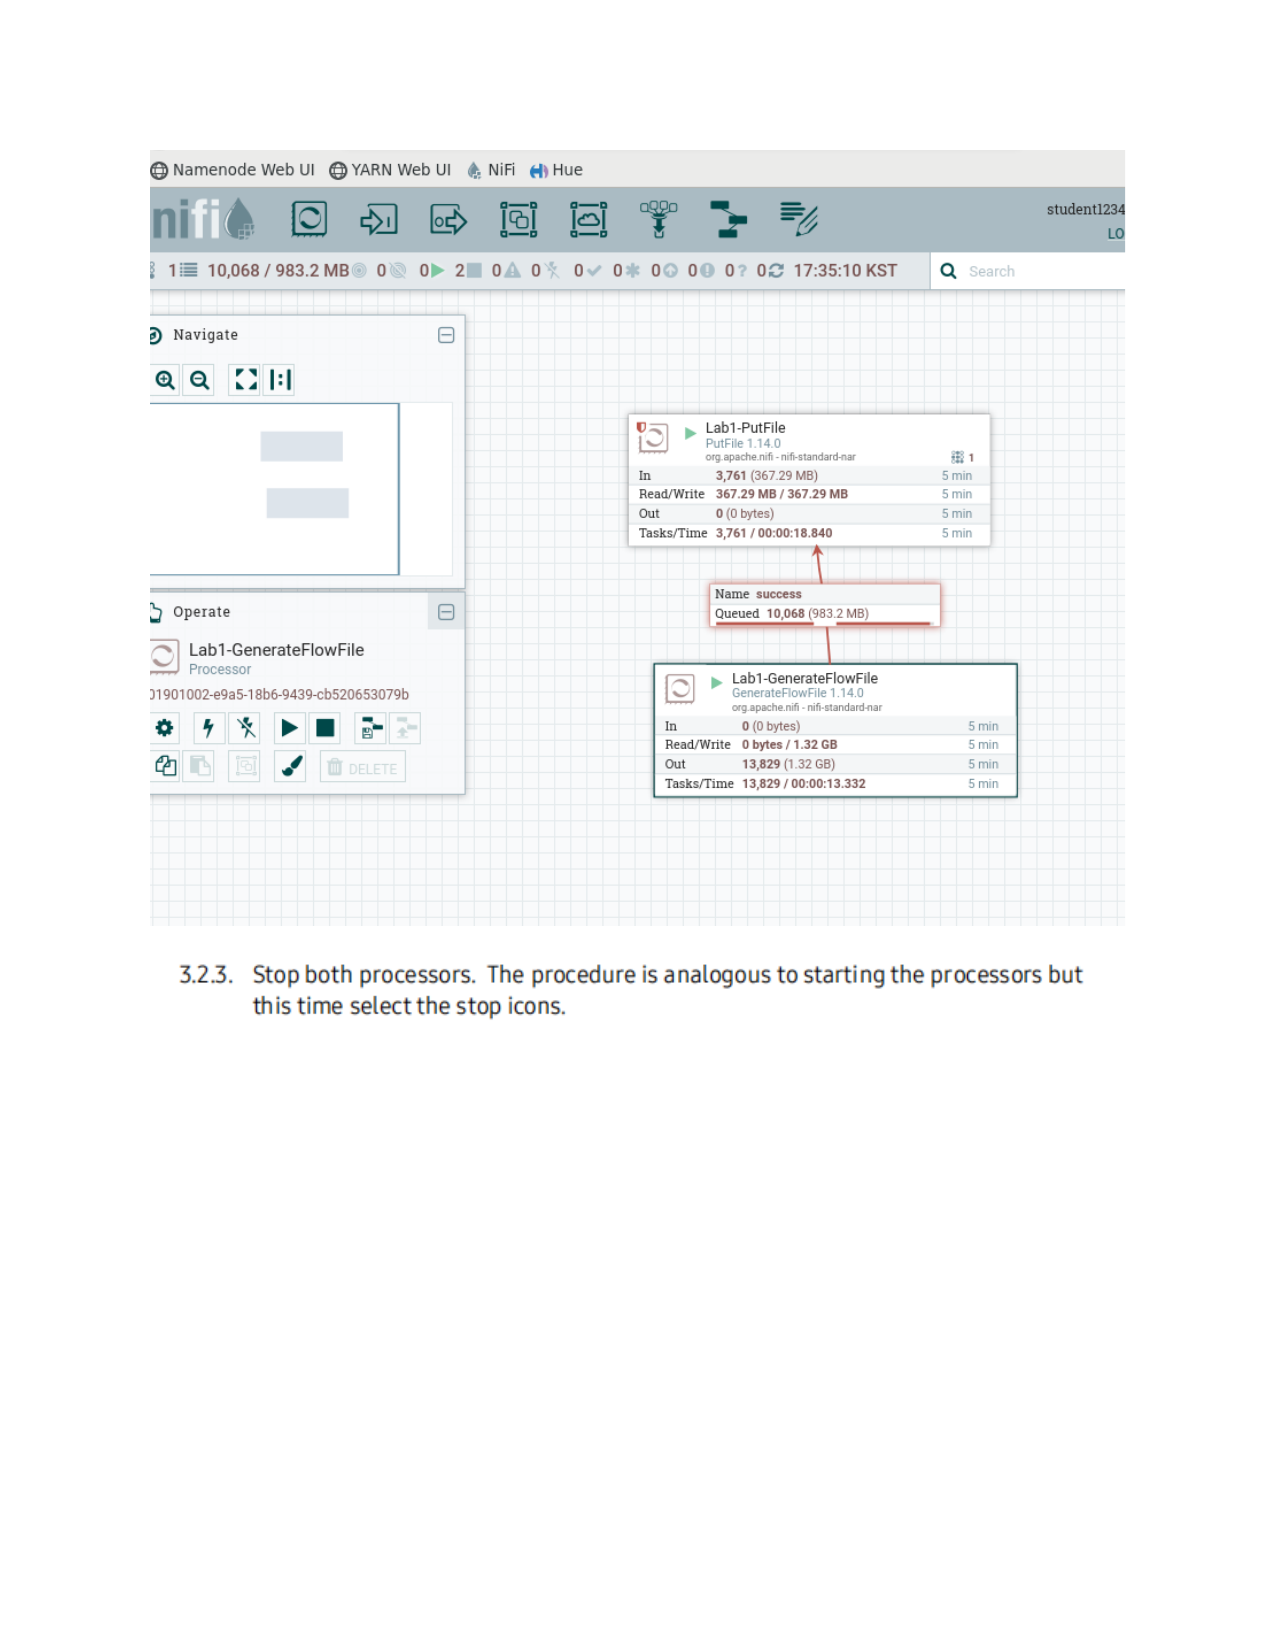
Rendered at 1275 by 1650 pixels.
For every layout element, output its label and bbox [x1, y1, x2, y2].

picture [150, 944, 1125, 1029]
picture [150, 150, 1125, 926]
